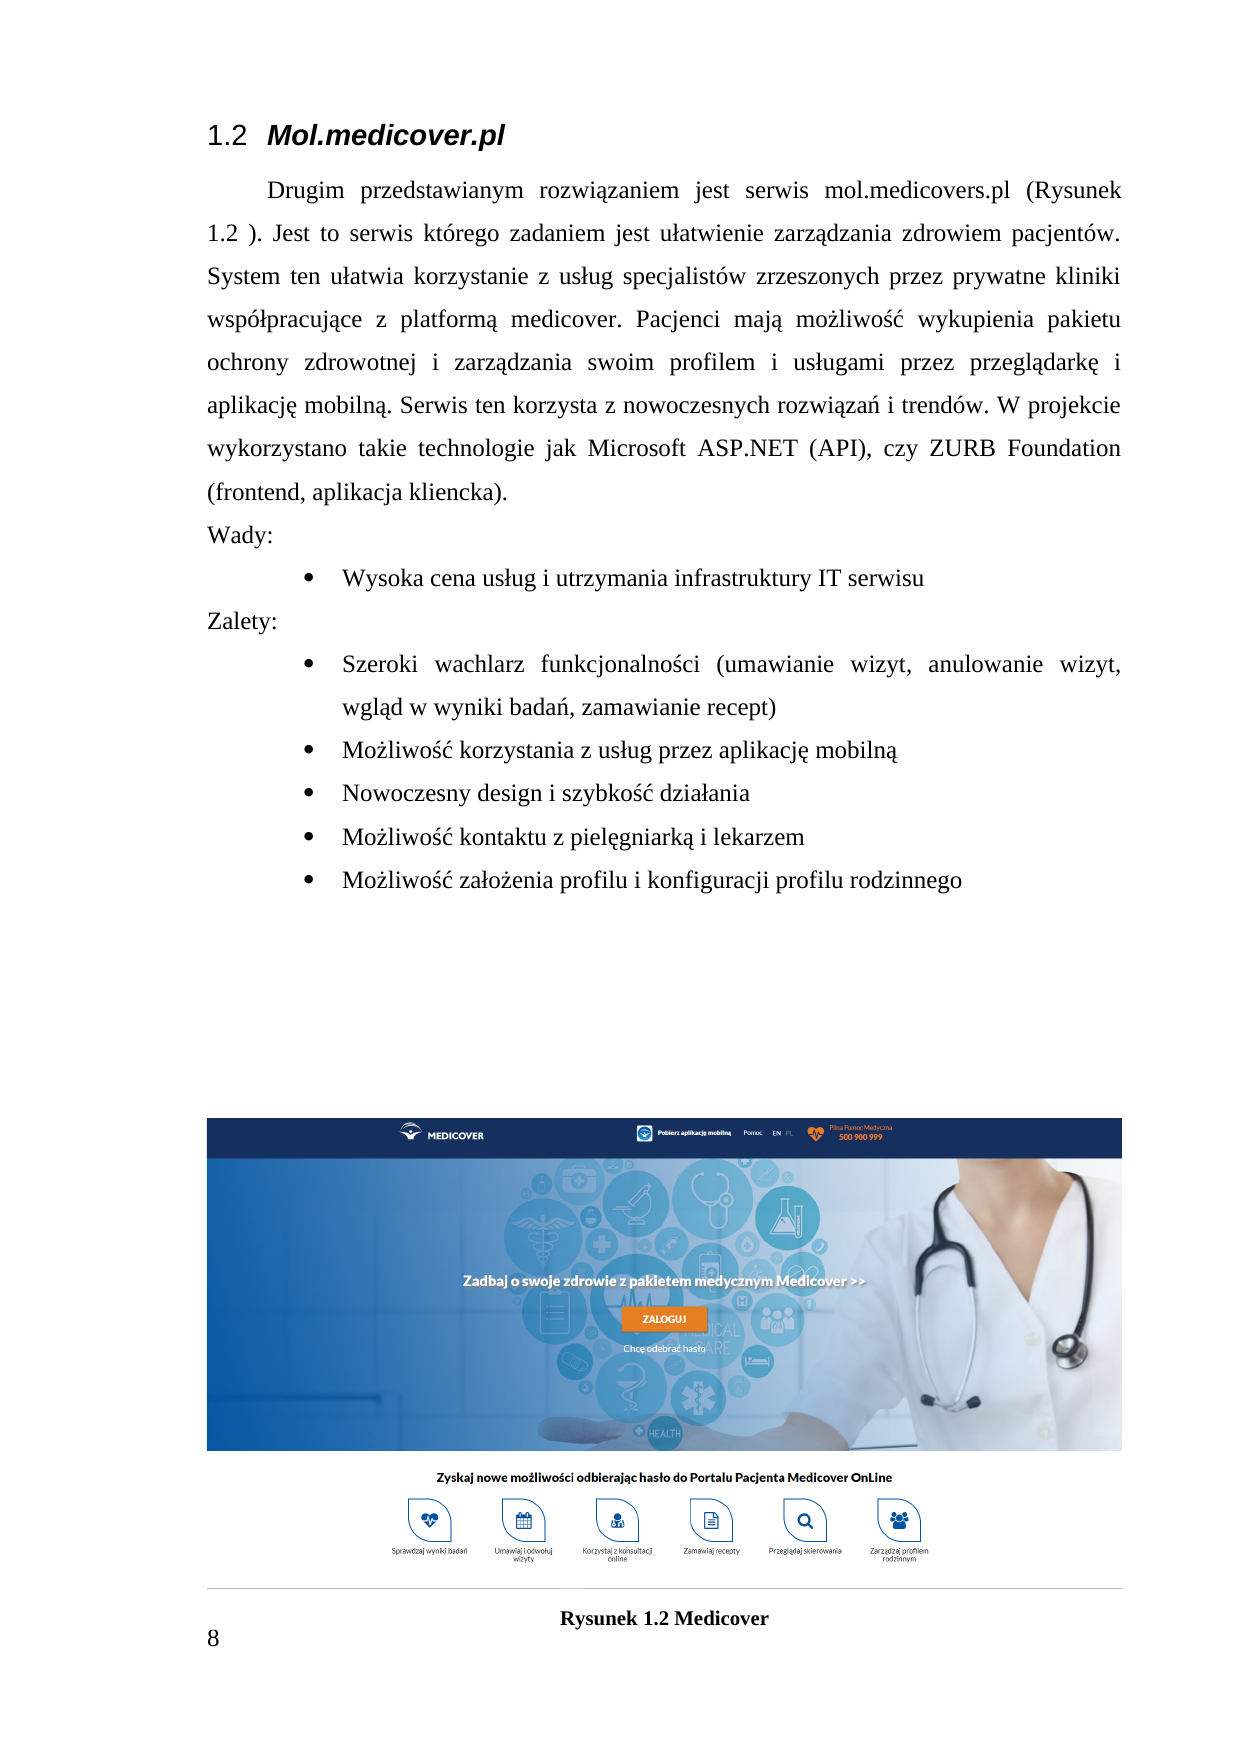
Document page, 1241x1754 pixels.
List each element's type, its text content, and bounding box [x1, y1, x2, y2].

subtitle Mol.medicover.pl [207, 118, 1122, 152]
picture [206, 1118, 1122, 1589]
text Drugim przedstawianym rozwiązaniem jest serwis mol.medicovers.pl (Rysunek 1.2 ). Jest to serwis którego zadaniem jest ułatwienie zarządzania zdrowiem pacjentów. System ten ułatwia korzystanie z usług specjalistów zrzeszonych przez prywatne kliniki współpracujące z platformą medicover. Pacjenci mają możliwość wykupienia pakietu ochrony zdrowotnej i zarządzania swoim profilem i usługami przez przeglądarkę i aplikację mobilną. Serwis ten korzysta z nowoczesnych rozwiązań i trendów. W projekcie wykorzystano takie technologie jak Microsoft ASP.NET (API), czy ZURB Foundation (frontend, aplikacja kliencka). [207, 175, 1122, 505]
list Nowoczesny design i szybkość działania [304, 778, 1122, 807]
list Możliwość kontaktu z pielęgniarką i lekarzem [304, 822, 1122, 850]
text Zalety: [207, 606, 1122, 635]
list Możliwość korzystania z usług przez aplikację mobilną [304, 735, 1122, 764]
text Wady: [207, 520, 1122, 548]
list Możliwość założenia profilu i konfiguracji profilu rodzinnego [304, 865, 1122, 893]
list Szeroki wachlarz funkcjonalności (umawianie wizyt, anulowanie wizyt, wgląd w wyniki badań, zamawianie recept) [304, 649, 1122, 721]
list Wysoka cena usług i utrzymania infrastruktury IT serwisu [304, 563, 1122, 592]
